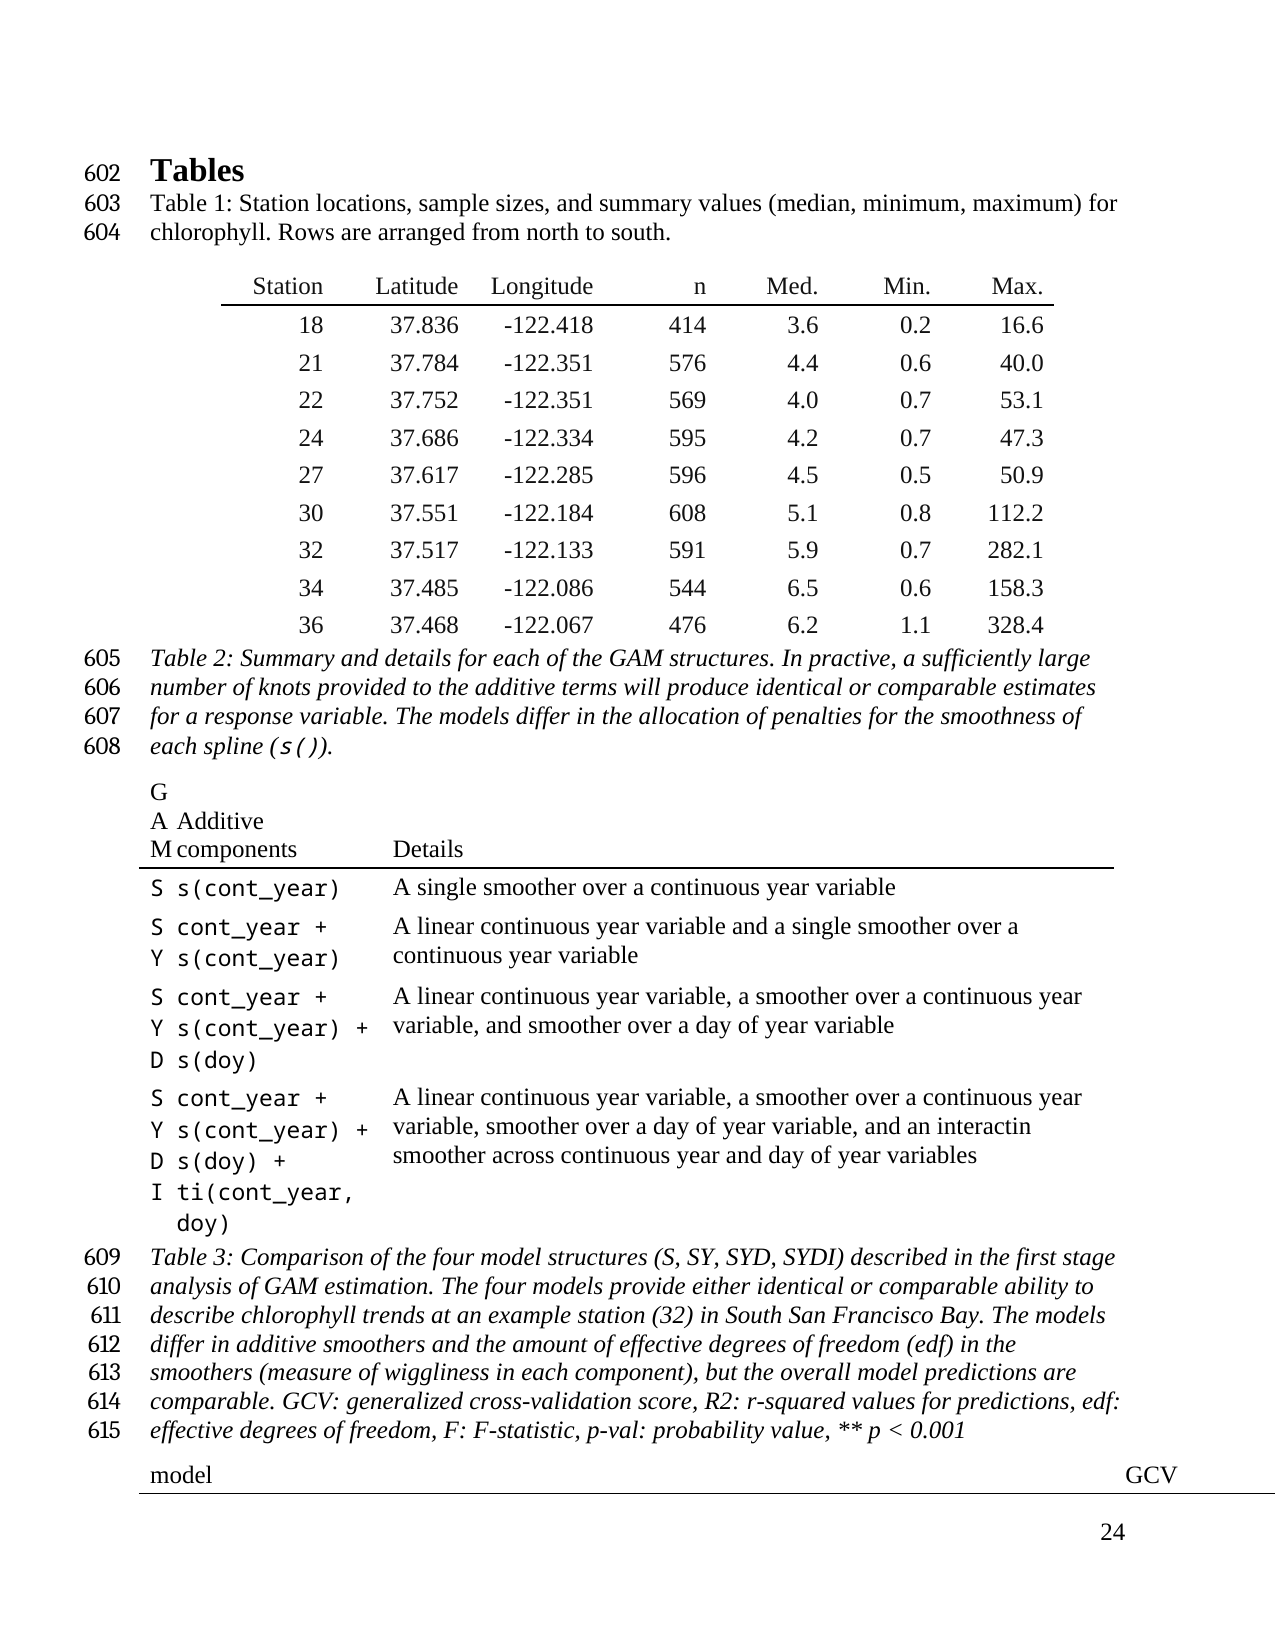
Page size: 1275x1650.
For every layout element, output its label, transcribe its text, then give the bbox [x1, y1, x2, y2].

table_cell 4.2 [716, 418, 829, 456]
table_cell 22 [221, 381, 334, 418]
table_cell 37.468 [334, 606, 469, 643]
table_cell 37.551 [334, 493, 469, 531]
table_cell SY [139, 908, 165, 977]
table_cell 476 [604, 606, 716, 643]
table_cell 47.3 [941, 418, 1054, 456]
table_cell 30 [221, 493, 334, 531]
table_cell SYD [139, 978, 165, 1079]
table_cell 414 [604, 306, 716, 343]
table_cell -122.067 [469, 606, 604, 643]
table_cell 576 [604, 343, 716, 381]
table_cell 32 [221, 531, 334, 568]
table_cell 36 [221, 606, 334, 643]
table_cell 608 [604, 493, 716, 531]
table_cell S [139, 869, 165, 907]
table_cell s(cont_year) [165, 869, 381, 907]
table_cell 0.5 [829, 456, 941, 493]
table_cell 40.0 [941, 343, 1054, 381]
table_header Longitude [469, 267, 604, 304]
table_header Med. [716, 267, 829, 304]
table_cell -122.184 [469, 493, 604, 531]
table_cell -122.285 [469, 456, 604, 493]
table_cell cont_year + s(cont_year) [165, 908, 381, 977]
table_cell 18 [221, 306, 334, 343]
table_cell -122.133 [469, 531, 604, 568]
table_cell 0.6 [829, 568, 941, 606]
table_cell 0.7 [829, 531, 941, 568]
table_header Min. [829, 267, 941, 304]
table_cell SYDI [139, 1079, 165, 1242]
table_cell 0.7 [829, 381, 941, 418]
table_cell 544 [604, 568, 716, 606]
table_header GCV [1114, 1456, 1275, 1492]
table_cell 37.485 [334, 568, 469, 606]
table_cell -122.334 [469, 418, 604, 456]
table_cell 596 [604, 456, 716, 493]
table_cell 4.4 [716, 343, 829, 381]
table_cell cont_year + s(cont_year) + s(doy) + ti(cont_year, doy) [165, 1079, 381, 1242]
table_cell 0.6 [829, 343, 941, 381]
table_cell 0.7 [829, 418, 941, 456]
table_header Station [221, 267, 334, 304]
table_cell 37.784 [334, 343, 469, 381]
table_cell A linear continuous year variable and a single smoother over a continuous year variable [381, 908, 1114, 977]
table_cell 37.752 [334, 381, 469, 418]
table_header n [604, 267, 716, 304]
table_header GAM [139, 773, 165, 867]
table_cell cont_year + s(cont_year) + s(doy) [165, 978, 381, 1079]
table_cell 21 [221, 343, 334, 381]
table_cell 4.0 [716, 381, 829, 418]
table_cell 3.6 [716, 306, 829, 343]
table_cell 6.5 [716, 568, 829, 606]
table_header Latitude [334, 267, 469, 304]
table_cell 5.9 [716, 531, 829, 568]
table_cell 37.836 [334, 306, 469, 343]
table_cell -122.086 [469, 568, 604, 606]
table_cell 328.4 [941, 606, 1054, 643]
table_cell 27 [221, 456, 334, 493]
table_cell 0.2 [829, 306, 941, 343]
table_cell 6.2 [716, 606, 829, 643]
table_cell 53.1 [941, 381, 1054, 418]
table_header Max. [941, 267, 1054, 304]
table_cell A linear continuous year variable, a smoother over a continuous year variable, smoother over a day of year variable, and an interactin smoother across continuous year and day of year variables [381, 1079, 1114, 1242]
table_cell 37.617 [334, 456, 469, 493]
table_cell A single smoother over a continuous year variable [381, 869, 1114, 907]
table_cell 37.686 [334, 418, 469, 456]
table_cell -122.351 [469, 343, 604, 381]
table_cell 50.9 [941, 456, 1054, 493]
text Table 3: Comparison of the four model structures (S, SY, SYD, SYDI) described in the first stage analysis of GAM estimation. The four models provide either identical or comparable ability to describe chlorophyll trends at an example station (32) in South San Francisco Bay. The models differ in additive smoothers and the amount of effective degrees of freedom (edf) in the smoothers (measure of wiggliness in each component), but the overall model predictions are comparable. GCV: generalized cross-validation score, R2: r-squared values for predictions, edf: effective degrees of freedom, F: F-statistic, p-val: probability value, ** p < 0.001 [150, 1242, 1125, 1444]
table_cell 595 [604, 418, 716, 456]
table_cell 37.517 [334, 531, 469, 568]
table_cell -122.351 [469, 381, 604, 418]
table_cell 0.8 [829, 493, 941, 531]
table_cell 5.1 [716, 493, 829, 531]
table_cell 591 [604, 531, 716, 568]
text Table 2: Summary and details for each of the GAM structures. In practive, a sufficiently large number of knots provided to the additive terms will produce identical or comparable estimates for a response variable. The models differ in the allocation of penalties for the smoothness of each spline (s()). [150, 643, 1125, 761]
table_cell 16.6 [941, 306, 1054, 343]
table_cell 24 [221, 418, 334, 456]
table_cell 34 [221, 568, 334, 606]
table_cell 569 [604, 381, 716, 418]
subtitle Tables [150, 150, 1125, 188]
table_cell 112.2 [941, 493, 1054, 531]
table_cell 282.1 [941, 531, 1054, 568]
table_header Additive components [165, 773, 381, 867]
table_cell 158.3 [941, 568, 1054, 606]
table_cell A linear continuous year variable, a smoother over a continuous year variable, and smoother over a day of year variable [381, 978, 1114, 1079]
table_cell 1.1 [829, 606, 941, 643]
table_cell -122.418 [469, 306, 604, 343]
table_cell 4.5 [716, 456, 829, 493]
table_header Details [381, 773, 1114, 867]
table_header model [139, 1456, 1114, 1492]
